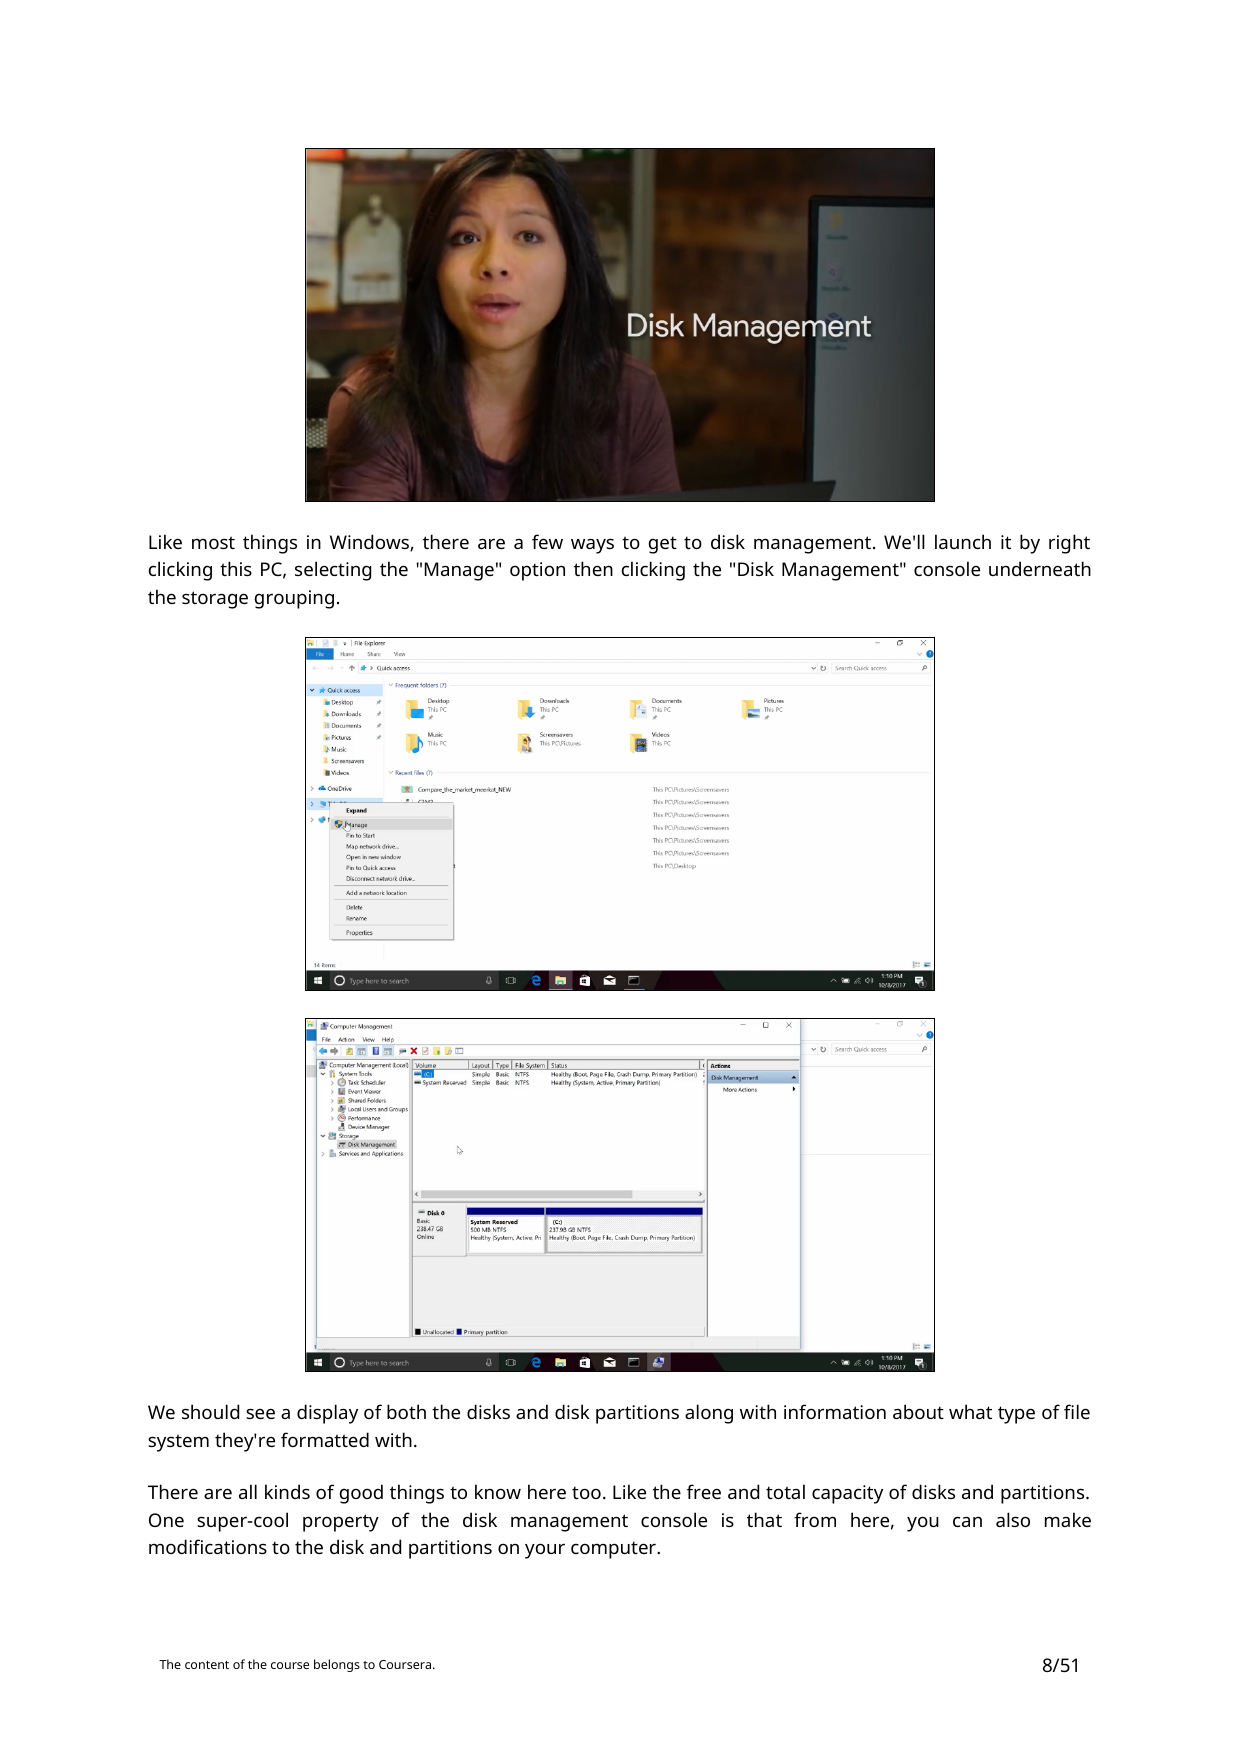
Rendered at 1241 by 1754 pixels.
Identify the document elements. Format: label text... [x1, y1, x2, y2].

text There are all kinds of good things to know here too. Like the free and total capacity of disks and partitions. One super-cool property of the disk management console is that from here, you can also make modifications to the disk and partitions on your computer. [148, 1479, 1093, 1560]
picture [306, 149, 934, 501]
picture [306, 638, 934, 990]
text Like most things in Windows, there are a few ways to get to disk management. We'll launch it by right clicking this PC, selecting the "Manage" option then clicking the "Disk Management" console underneath the storage grouping. [148, 529, 1093, 609]
text We should see a display of both the disks and disk partitions along with information about what type of file system they're formatted with. [148, 1399, 1093, 1452]
picture [306, 1019, 934, 1371]
